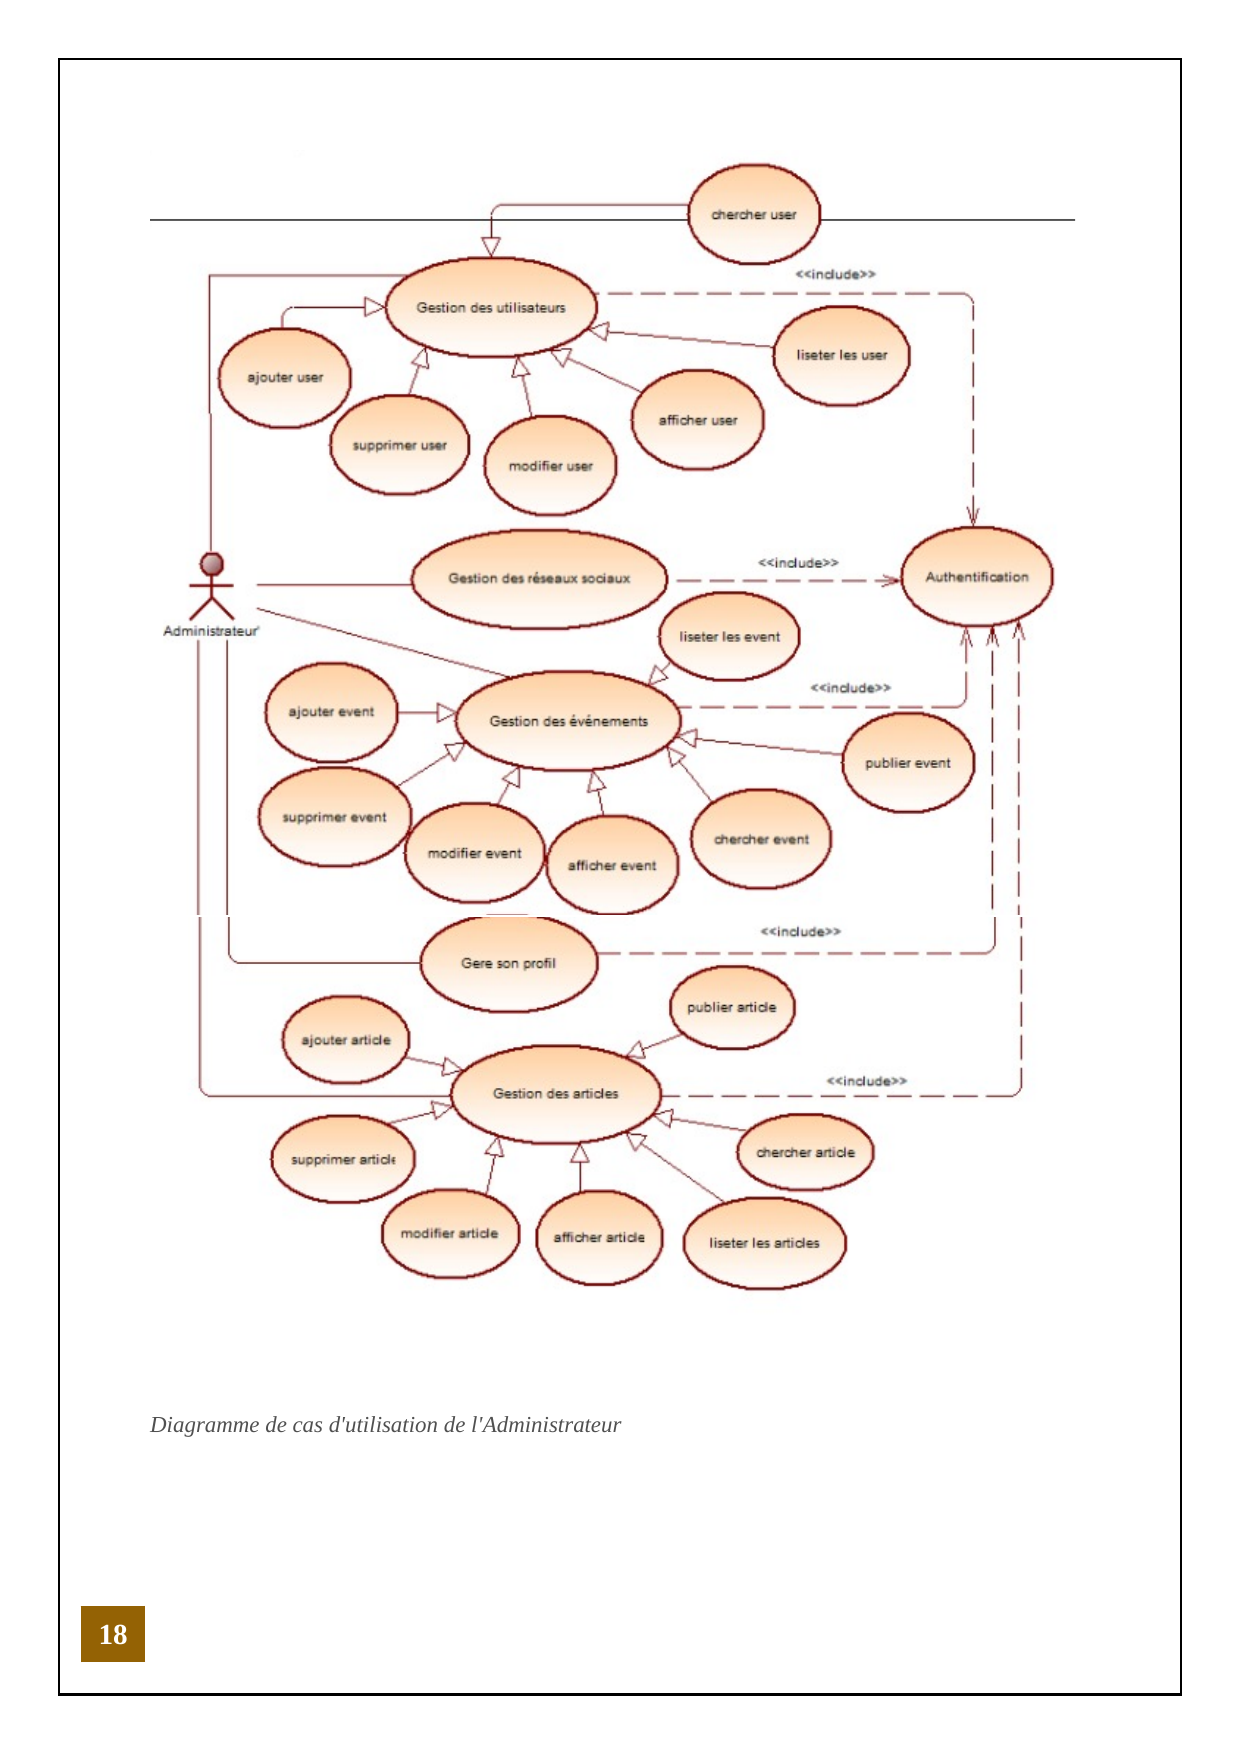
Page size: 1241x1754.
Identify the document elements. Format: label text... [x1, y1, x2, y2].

picture [150, 917, 1076, 1319]
picture [150, 150, 1076, 915]
text Diagramme de cas d'utilisation de l'Administrateur [150, 1411, 903, 1437]
